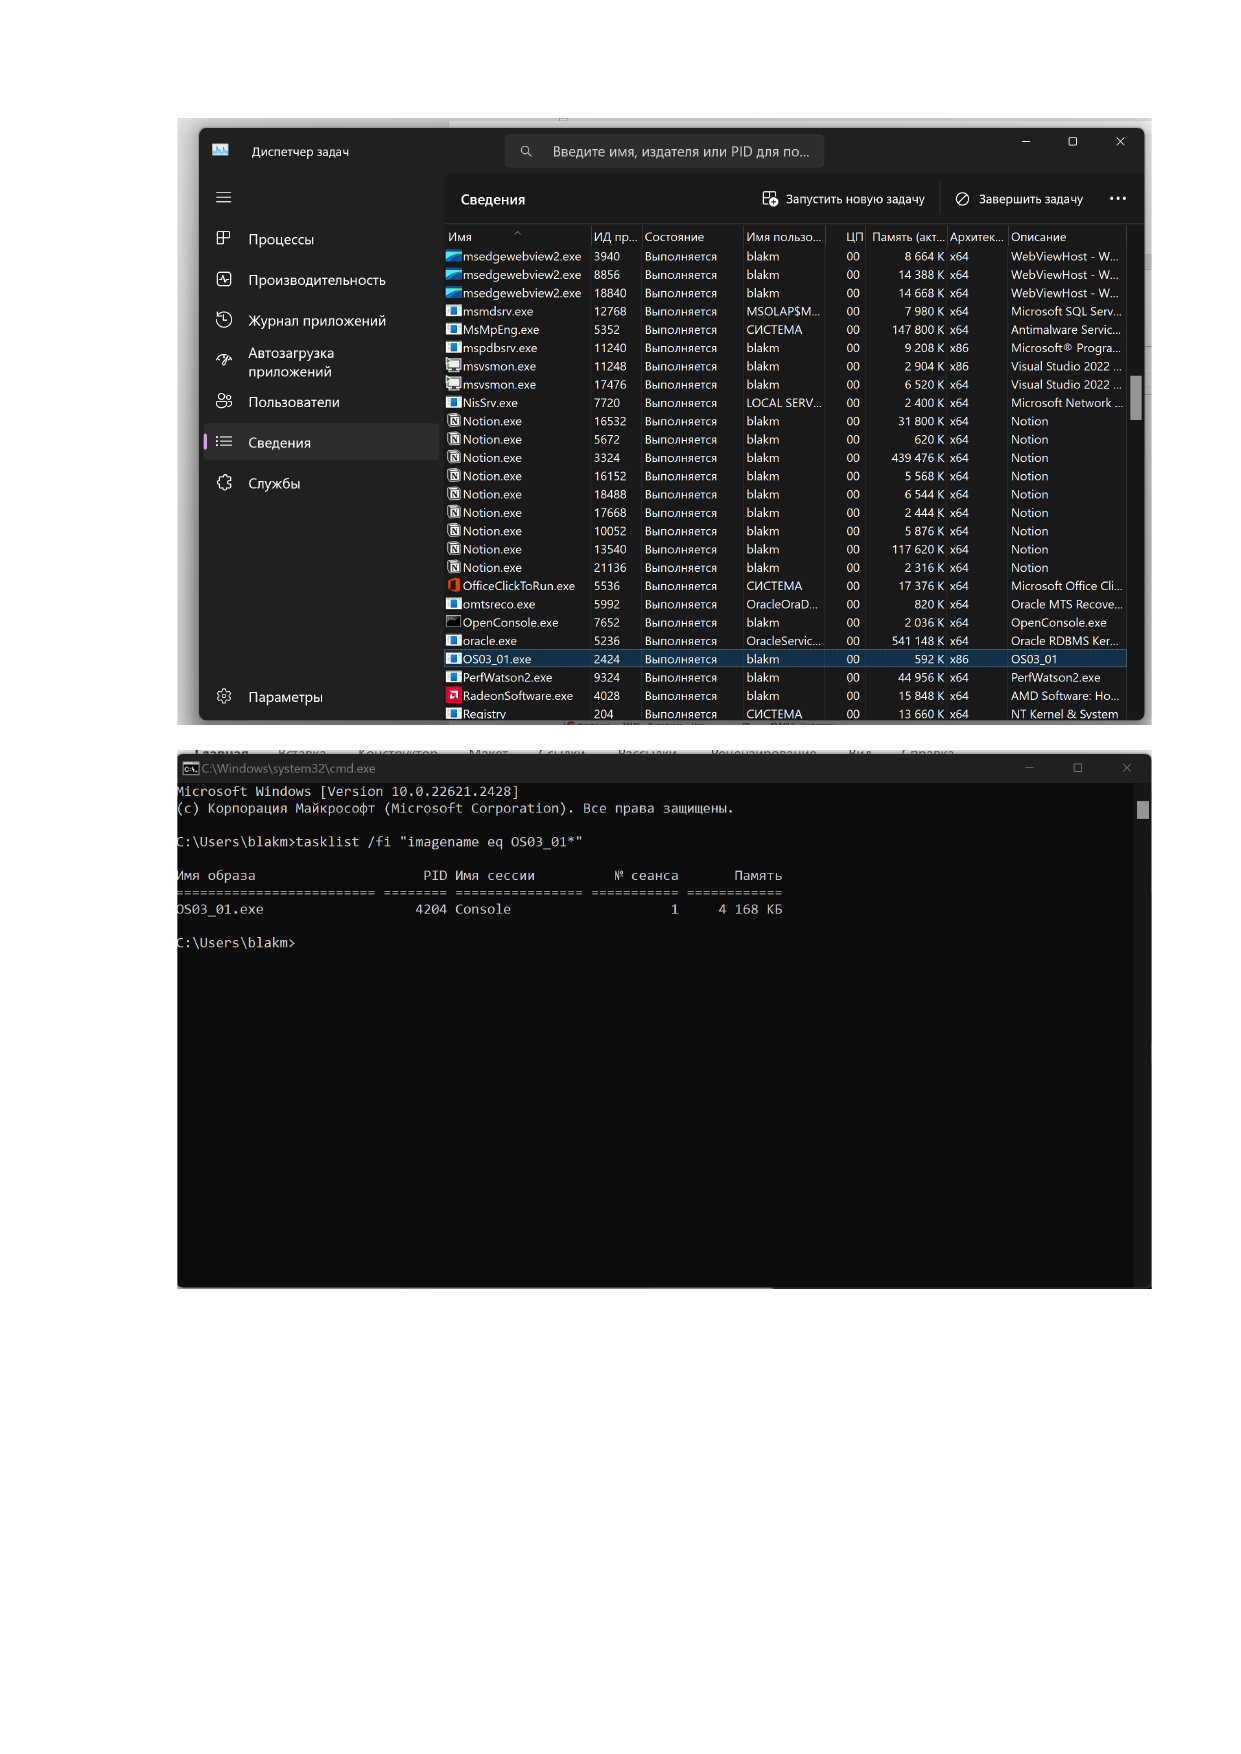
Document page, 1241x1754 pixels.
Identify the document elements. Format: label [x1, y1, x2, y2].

picture [177, 118, 1152, 725]
picture [177, 750, 1152, 1289]
